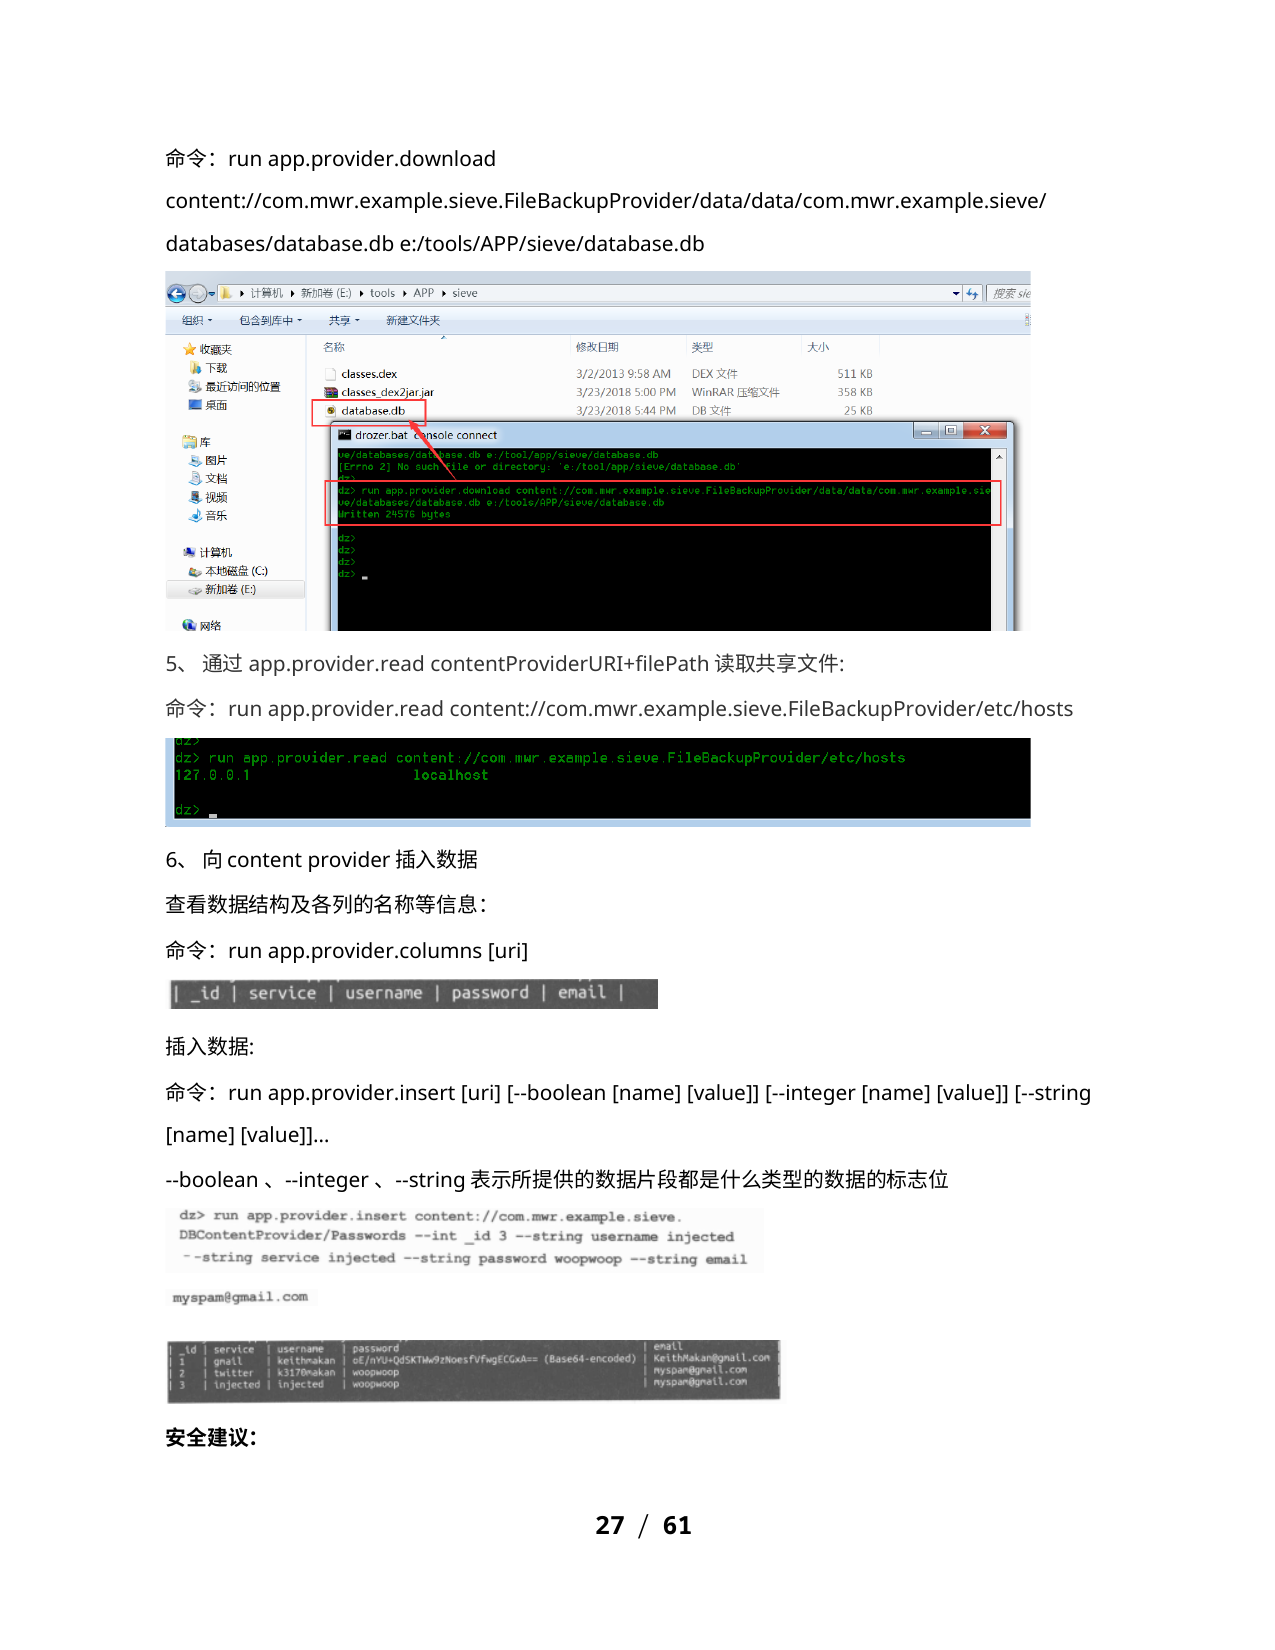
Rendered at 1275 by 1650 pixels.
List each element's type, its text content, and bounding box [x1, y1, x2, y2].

picture [165, 1289, 318, 1306]
picture [165, 1208, 765, 1273]
picture [165, 738, 1031, 827]
list 命令：run app.provider.read content://com.mwr.example.sieve.FileBackupProvider/etc/hosts [165, 693, 1109, 723]
list 通过 app.provider.read contentProviderURI+filePath读取共享文件: [165, 647, 1109, 677]
text 查看数据结构及各列的名称等信息： [165, 889, 1109, 919]
list 向content provider插入数据 [165, 843, 1109, 874]
picture [165, 979, 658, 1009]
picture [165, 271, 1031, 631]
picture [165, 1340, 787, 1404]
text --boolean 、--integer 、--string表示所提供的数据片段都是什么类型的数据的标志位 [165, 1163, 1109, 1193]
text 命令：run app.provider.columns [uri] [165, 934, 1109, 964]
text 插入数据: [165, 1031, 1109, 1061]
text 命令：run app.provider.insert [uri] [--boolean [name] [value]] [--integer [name] [value]] [--string [name] [value]]… [165, 1076, 1109, 1149]
text 命令：run app.provider.download content://com.mwr.example.sieve.FileBackupProvider/data/data/com.mwr.example.sieve/databases/database.db e:/tools/APP/sieve/database.db [165, 142, 1109, 257]
text 安全建议： [165, 1421, 1109, 1451]
